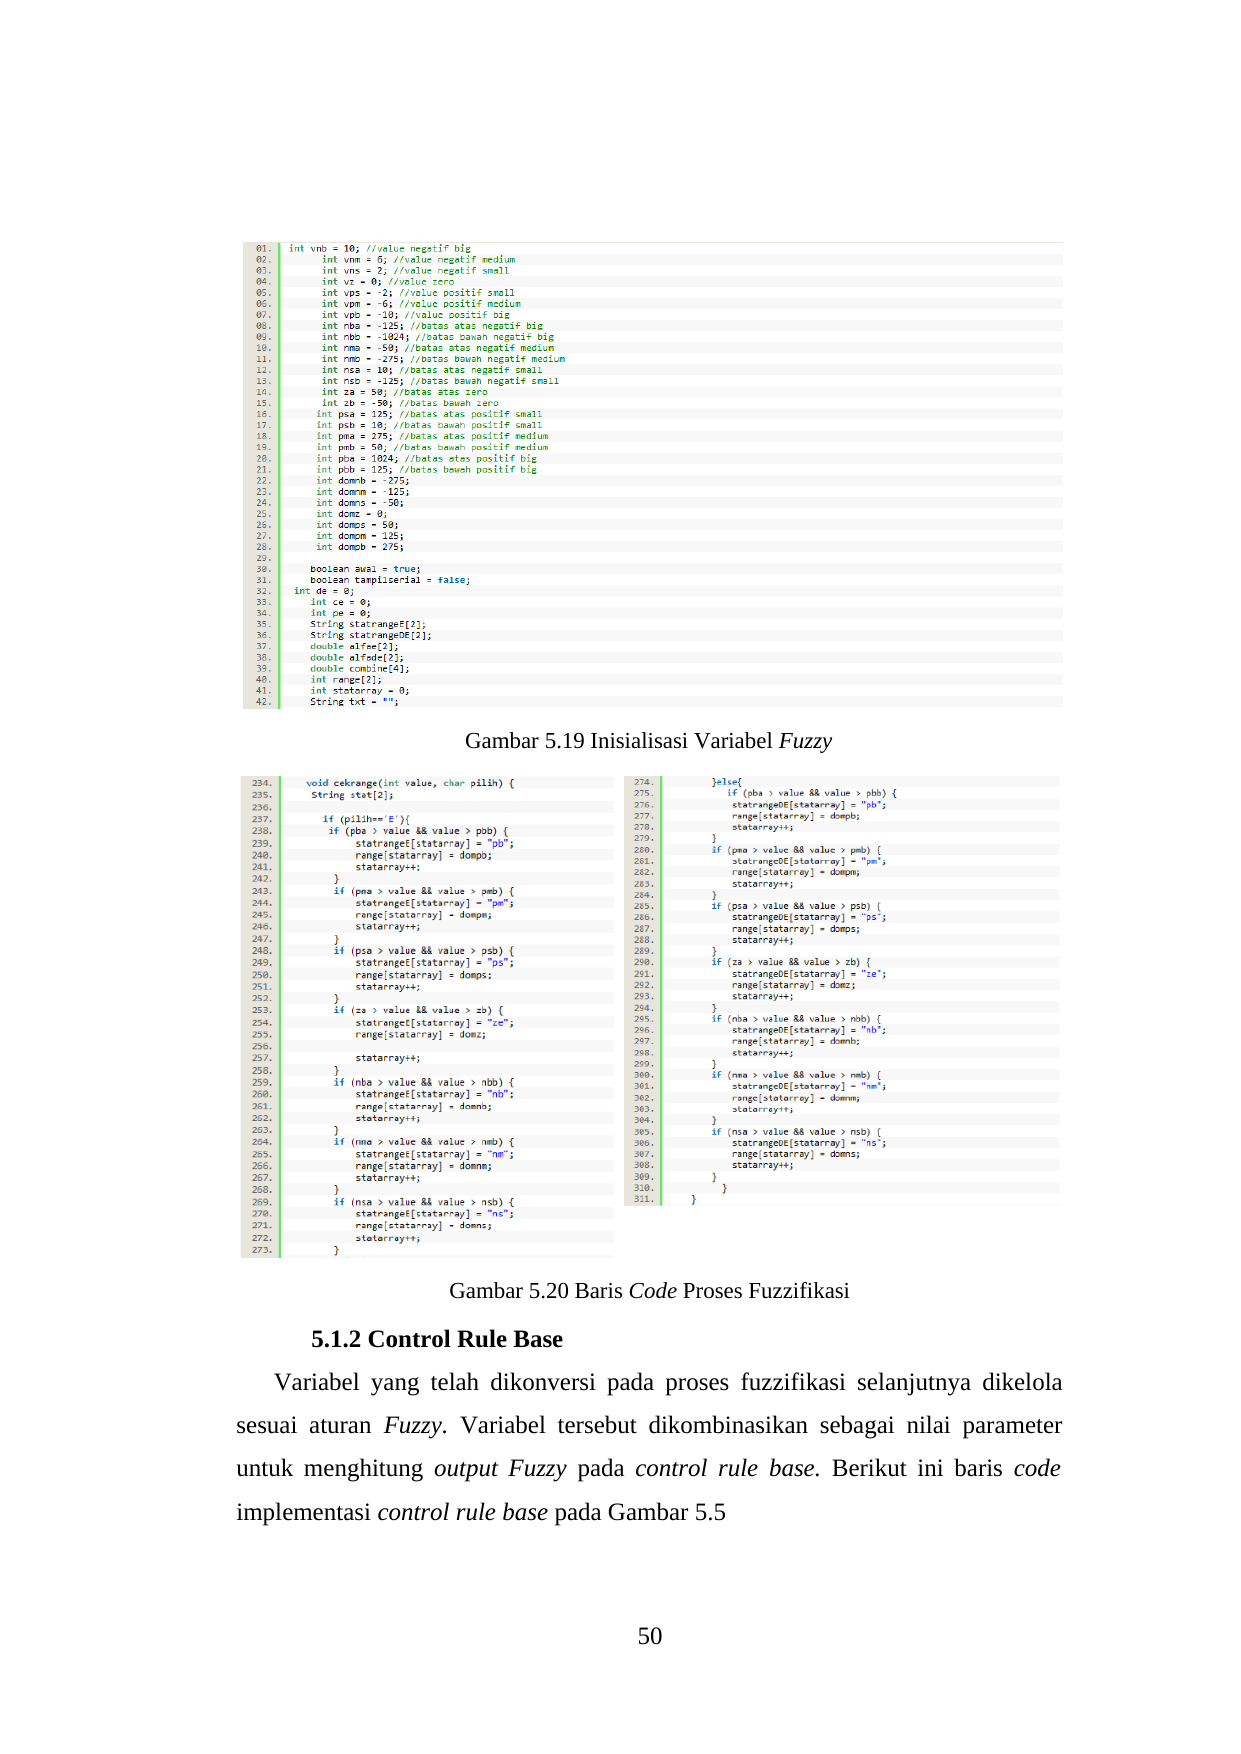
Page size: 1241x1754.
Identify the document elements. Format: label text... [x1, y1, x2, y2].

text Gambar 5.4 Baris Code Proses Fuzzifikasi [236, 1277, 1063, 1303]
subtitle Control Rule Base [311, 1324, 1063, 1353]
picture [236, 236, 1063, 709]
text Variabel yang telah dikonversi pada proses fuzzifikasi selanjutnya dikelola sesuai aturan Fuzzy. Variabel tersebut dikombinasikan sebagai nilai parameter untuk menghitung output Fuzzy pada control rule base. Berikut ini baris code implementasi control rule base pada Gambar 5.5 [236, 1367, 1063, 1525]
text Gambar 5.3 Inisialisasi Variabel Fuzzy [236, 727, 1063, 753]
